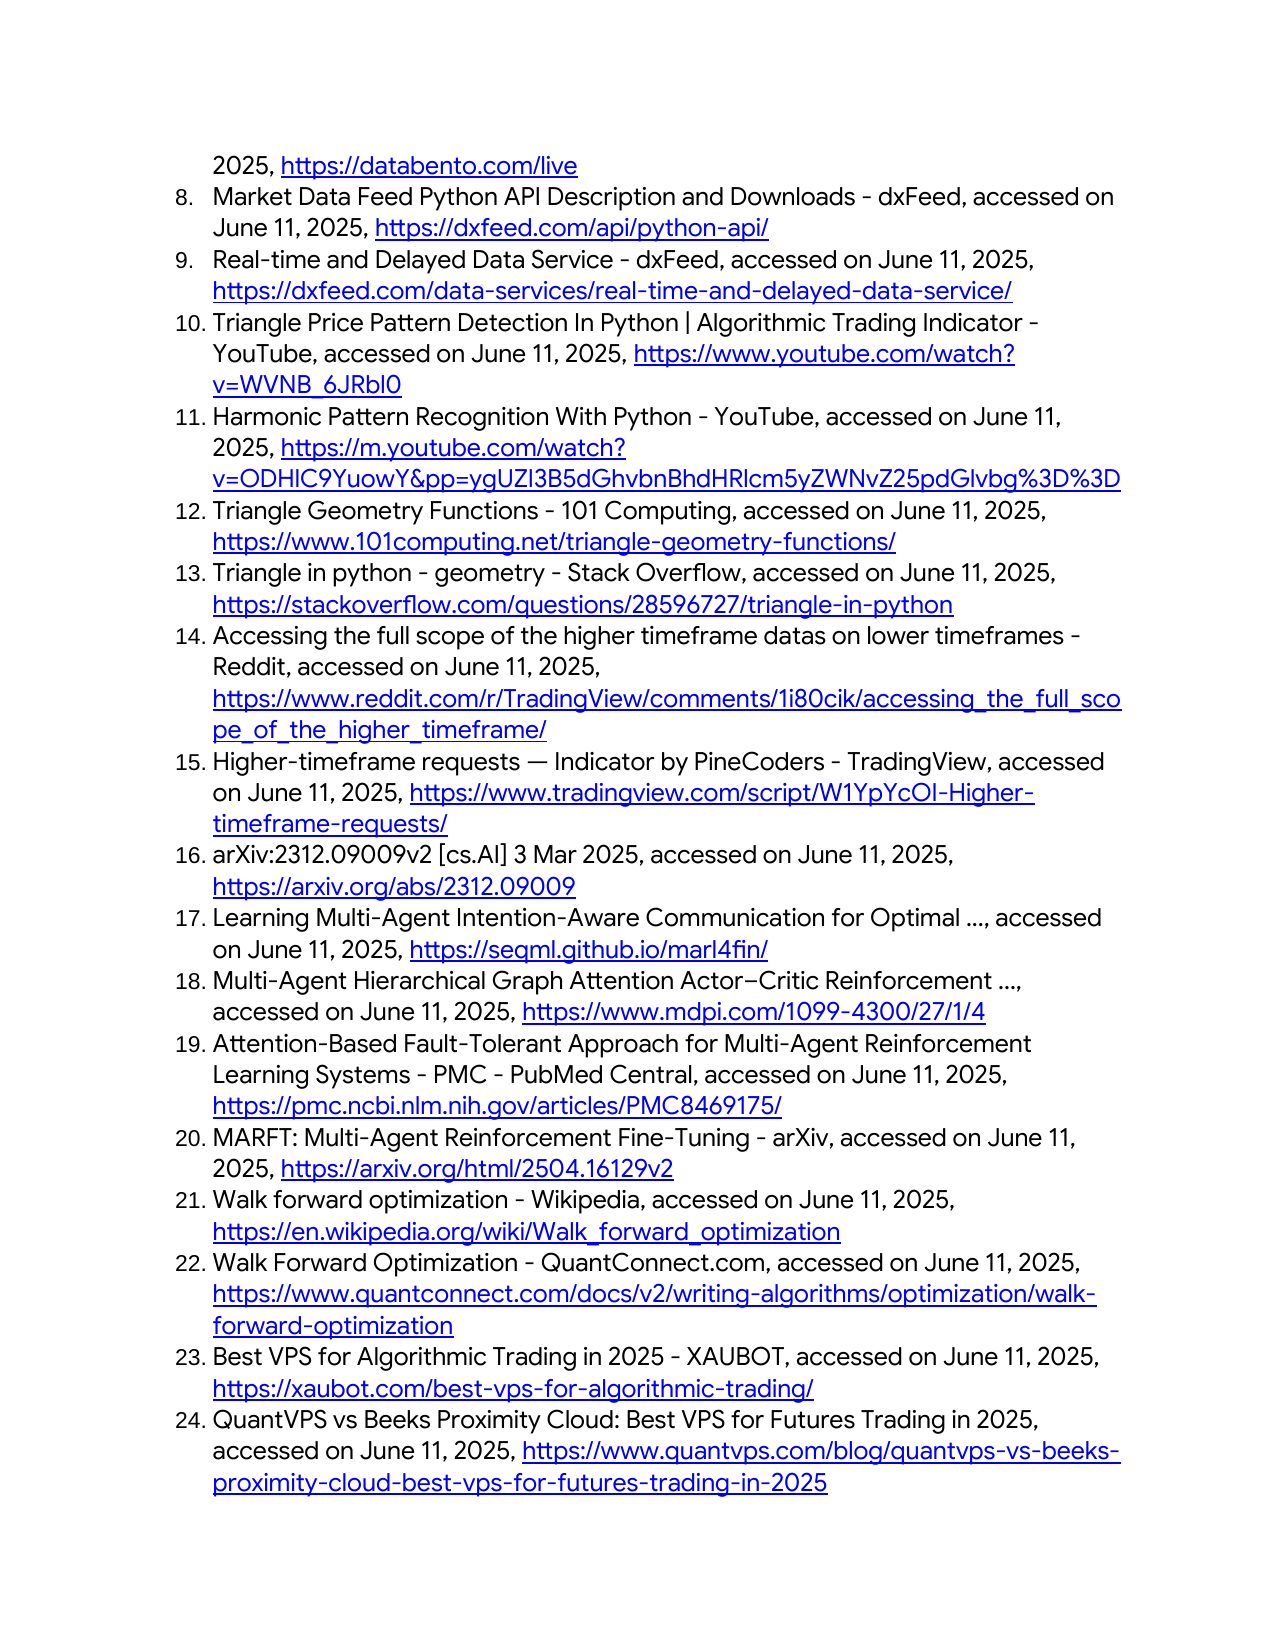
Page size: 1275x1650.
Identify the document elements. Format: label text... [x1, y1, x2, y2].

list Market Data Feed Python API Description and Downloads - dxFeed, accessed on June 11, 2025, https://dxfeed.com/api/python-api/ [175, 181, 1125, 244]
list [175, 150, 1125, 181]
list arXiv:2312.09009v2 [cs.AI] 3 Mar 2025, accessed on June 11, 2025, https://arxiv.org/abs/2312.09009 [175, 840, 1125, 902]
list Accessing the full scope of the higher timeframe datas on lower timeframes - Reddit, accessed on June 11, 2025, https://www.reddit.com/r/TradingView/comments/1i80cik/accessing_the_full_scope_of_the_higher_timeframe/ [175, 620, 1125, 746]
list Higher-timeframe requests — Indicator by PineCoders - TradingView, accessed on June 11, 2025, https://www.tradingview.com/script/W1YpYcOI-Higher-timeframe-requests/ [175, 746, 1125, 840]
list QuantVPS vs Beeks Proximity Cloud: Best VPS for Futures Trading in 2025, accessed on June 11, 2025, https://www.quantvps.com/blog/quantvps-vs-beeks-proximity-cloud-best-vps-for-futures-trading-in-2025 [175, 1404, 1125, 1498]
list Best VPS for Algorithmic Trading in 2025 - XAUBOT, accessed on June 11, 2025, https://xaubot.com/best-vps-for-algorithmic-trading/ [175, 1341, 1125, 1404]
list Walk Forward Optimization - QuantConnect.com, accessed on June 11, 2025, https://www.quantconnect.com/docs/v2/writing-algorithms/optimization/walk-forward-optimization [175, 1247, 1125, 1341]
list Triangle Price Pattern Detection In Python | Algorithmic Trading Indicator - YouTube, accessed on June 11, 2025, https://www.youtube.com/watch?v=WVNB_6JRbl0 [175, 307, 1125, 401]
list Triangle in python - geometry - Stack Overflow, accessed on June 11, 2025, https://stackoverflow.com/questions/28596727/triangle-in-python [175, 558, 1125, 620]
list Walk forward optimization - Wikipedia, accessed on June 11, 2025, https://en.wikipedia.org/wiki/Walk_forward_optimization [175, 1185, 1125, 1247]
list Attention-Based Fault-Tolerant Approach for Multi-Agent Reinforcement Learning Systems - PMC - PubMed Central, accessed on June 11, 2025, https://pmc.ncbi.nlm.nih.gov/articles/PMC8469175/ [175, 1028, 1125, 1122]
list Learning Multi-Agent Intention-Aware Communication for Optimal ..., accessed on June 11, 2025, https://seqml.github.io/marl4fin/ [175, 902, 1125, 965]
list Harmonic Pattern Recognition With Python - YouTube, accessed on June 11, 2025, https://m.youtube.com/watch?v=ODHlC9YuowY&pp=ygUZI3B5dGhvbnBhdHRlcm5yZWNvZ25pdGlvbg%3D%3D [175, 401, 1125, 495]
list MARFT: Multi-Agent Reinforcement Fine-Tuning - arXiv, accessed on June 11, 2025, https://arxiv.org/html/2504.16129v2 [175, 1122, 1125, 1185]
list Multi-Agent Hierarchical Graph Attention Actor–Critic Reinforcement ..., accessed on June 11, 2025, https://www.mdpi.com/1099-4300/27/1/4 [175, 965, 1125, 1028]
list Real-time and Delayed Data Service - dxFeed, accessed on June 11, 2025, https://dxfeed.com/data-services/real-time-and-delayed-data-service/ [175, 244, 1125, 307]
list Triangle Geometry Functions - 101 Computing, accessed on June 11, 2025, https://www.101computing.net/triangle-geometry-functions/ [175, 495, 1125, 558]
